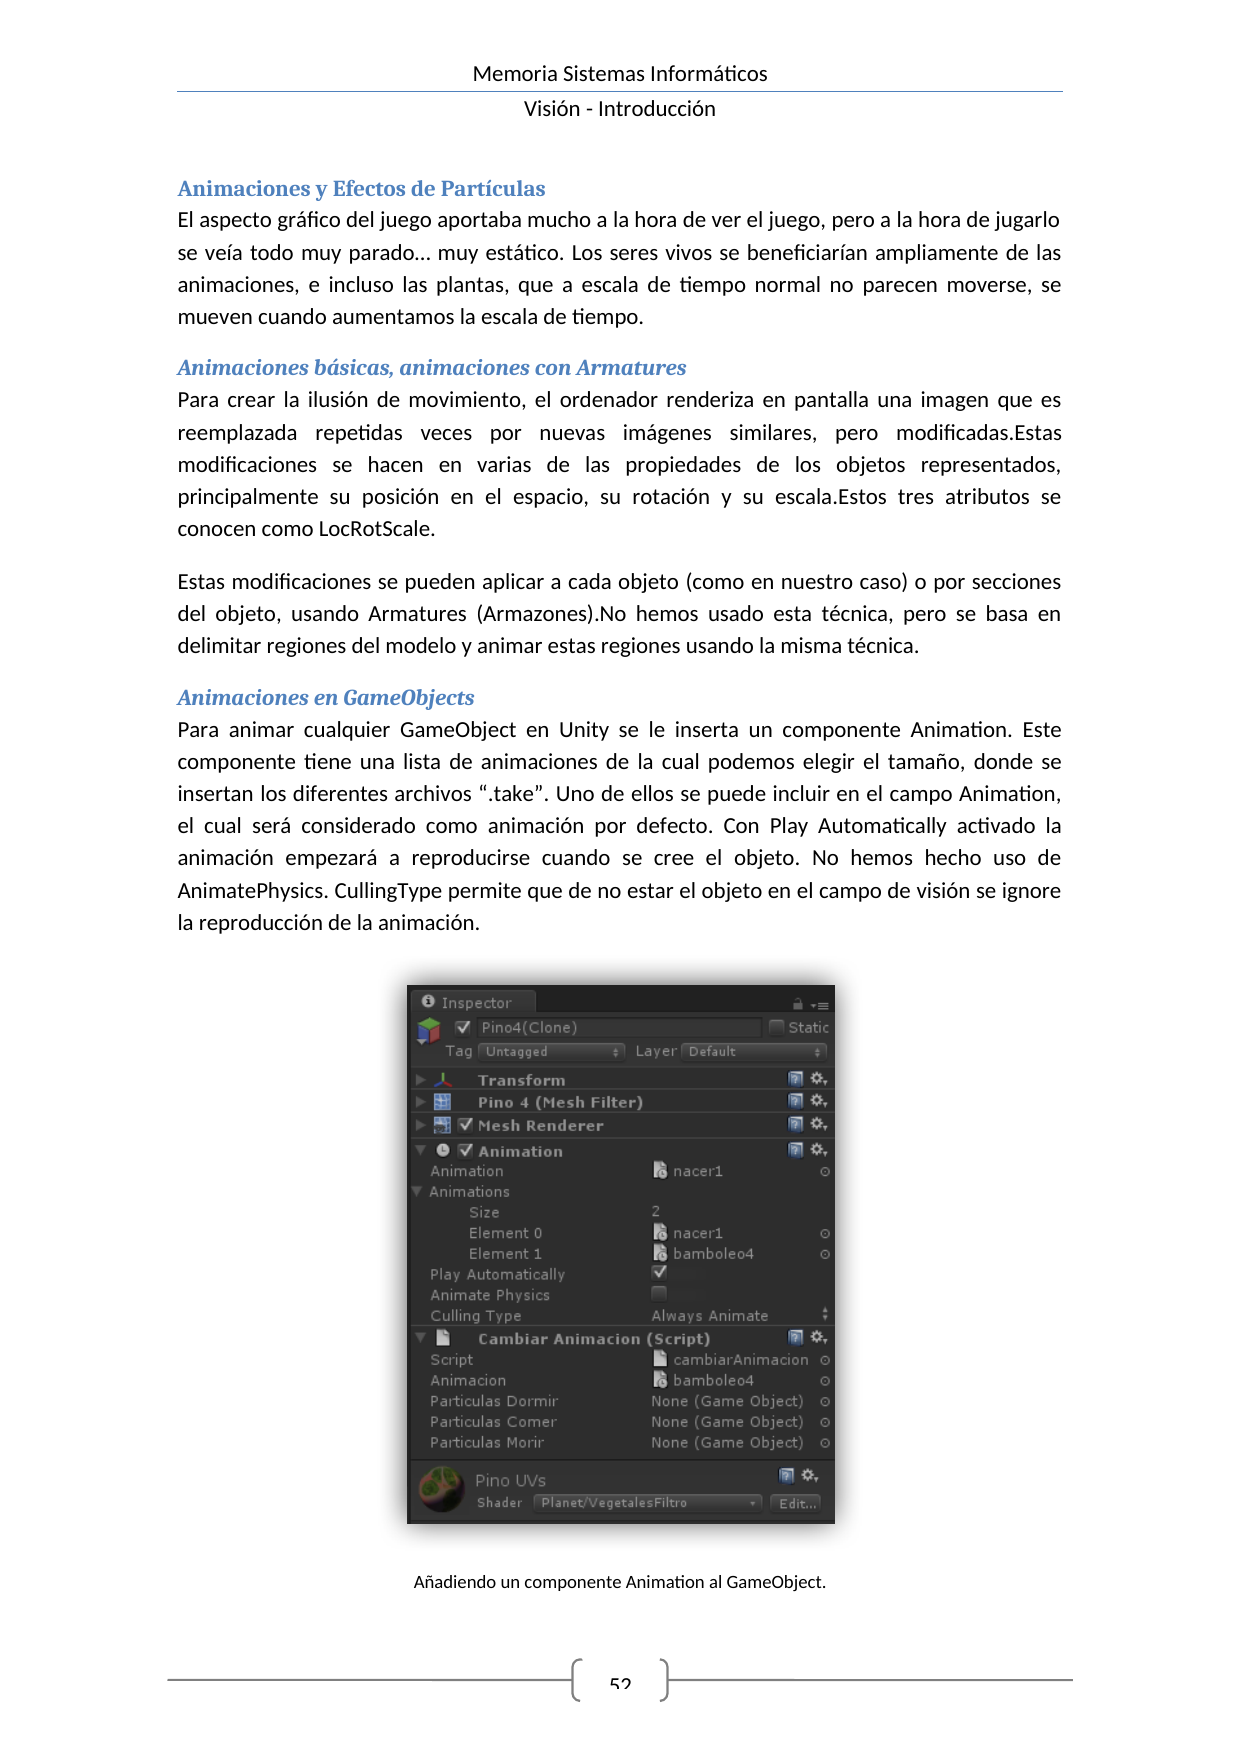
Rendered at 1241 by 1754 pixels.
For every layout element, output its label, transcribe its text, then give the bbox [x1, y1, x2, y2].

text Estas modificaciones se pueden aplicar a cada objeto (como en nuestro caso) o por secciones del objeto, usando Armatures (Armazones).No hemos usado esta técnica, pero se basa en delimitar regiones del modelo y animar estas regiones usando la misma técnica. [177, 567, 1063, 659]
text El aspecto gráfico del juego aportaba mucho a la hora de ver el juego, pero a la hora de jugarlo se veía todo muy parado… muy estático. Los seres vivos se beneficiarían ampliamente de las animaciones, e incluso las plantas, que a escala de tiempo normal no parecen moverse, se mueven cuando aumentamos la escala de tiempo. [177, 206, 1063, 330]
subtitle Animaciones y Efectos de Partículas [177, 175, 1063, 202]
text Para crear la ilusión de movimiento, el ordenador renderiza en pantalla una imagen que es reemplazada repetidas veces por nuevas imágenes similares, pero modificadas.Estas modificaciones se hacen en varias de las propiedades de los objetos representados, principalmente su posición en el espacio, su rotación y su escala.Estos tres atributos se conocen como LocRotScale. [177, 385, 1063, 542]
subtitle Animaciones básicas, animaciones con Armatures [177, 355, 1063, 382]
text Para animar cualquier GameObject en Unity se le inserta un componente Animation. Este componente tiene una lista de animaciones de la cual podemos elegir el tamaño, donde se insertan los diferentes archivos “.take”. Uno de ellos se puede incluir en el campo Animation, el cual será considerado como animación por defecto. Con Play Automatically activado la animación empezará a reproducirse cuando se cree el objeto. No hemos hecho uso de AnimatePhysics. CullingType permite que de no estar el objeto en el campo de visión se ignore la reproducción de la animación. [177, 715, 1063, 936]
subtitle Animaciones en GameObjects [177, 684, 1063, 711]
text Añadiendo un componente Animation al GameObject. [177, 1570, 1063, 1593]
picture [407, 985, 835, 1524]
